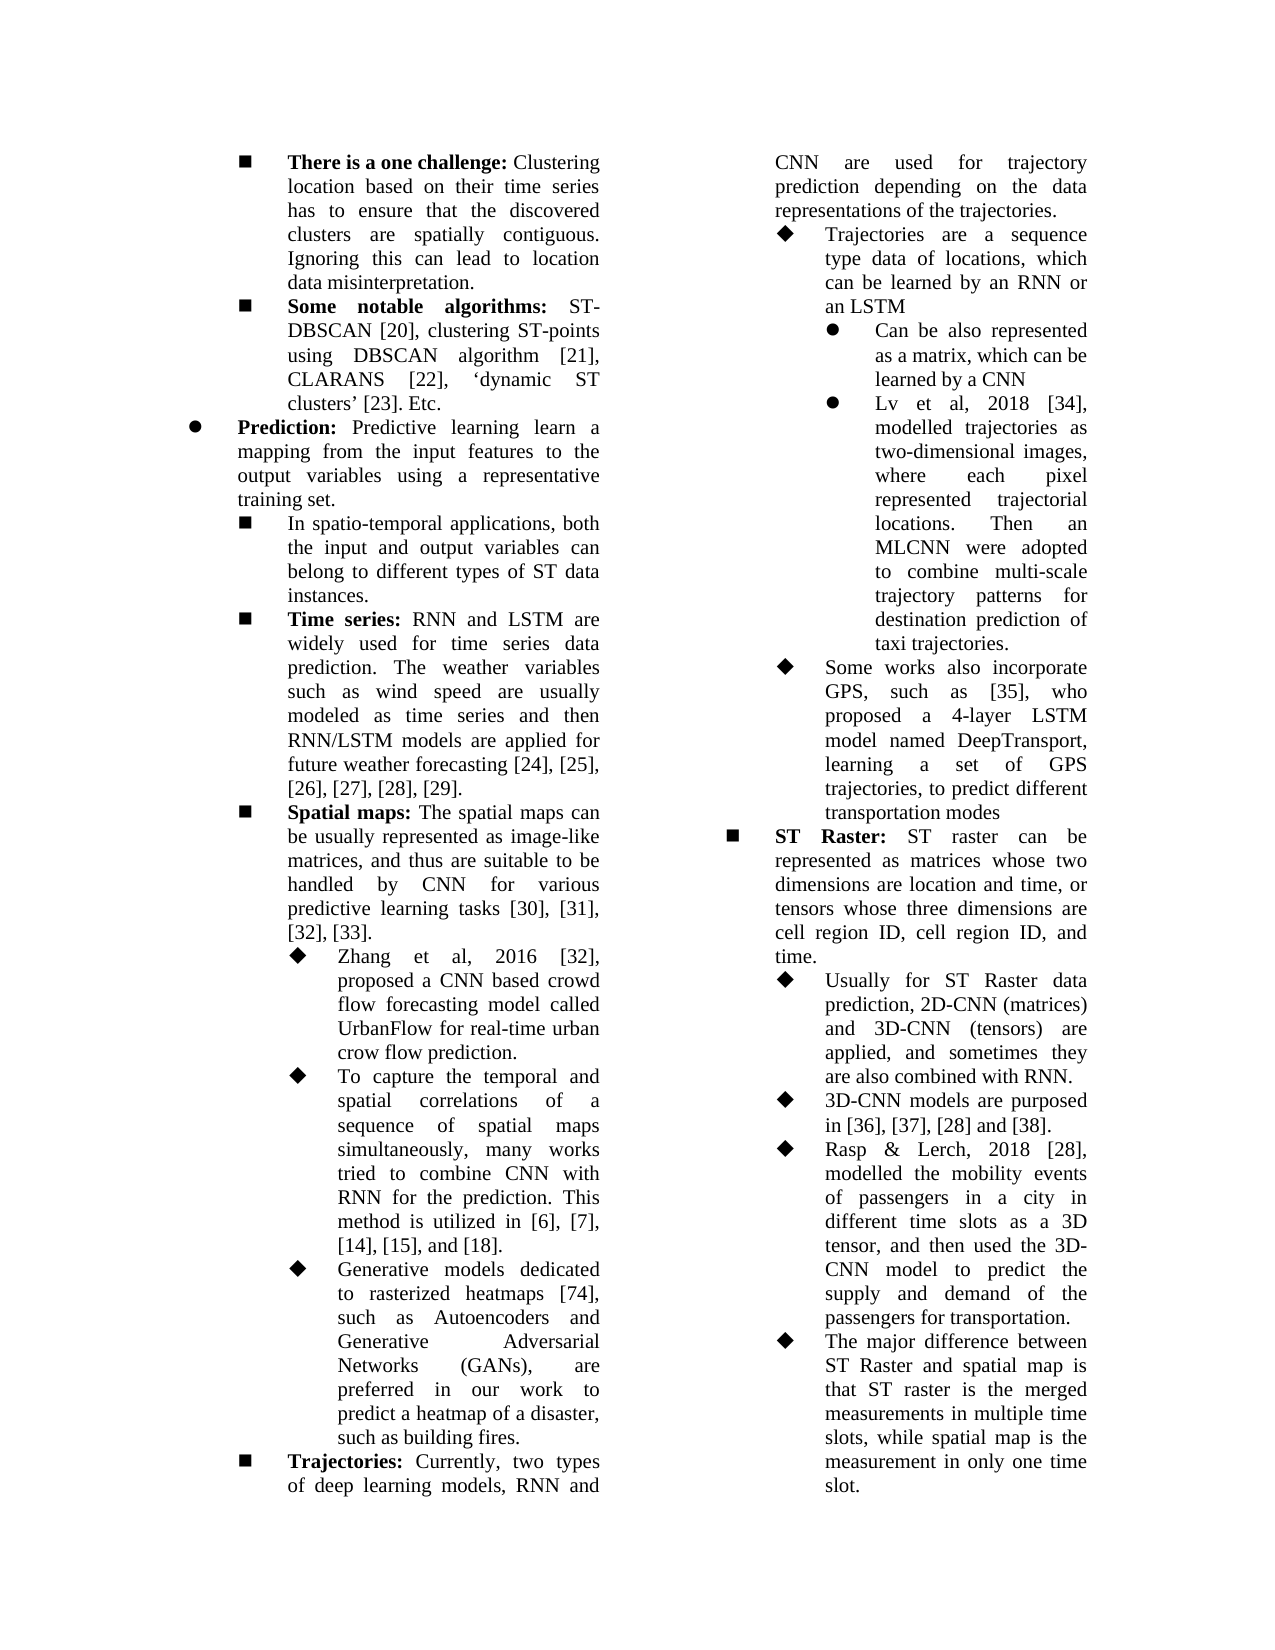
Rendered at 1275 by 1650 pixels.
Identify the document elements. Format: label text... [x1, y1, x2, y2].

list Usually for ST Raster data prediction, 2D-CNN (matrices) and 3D-CNN (tensors) are applied, and sometimes they are also combined with RNN. [775, 968, 1087, 1088]
list Prediction: Predictive learning learn a mapping from the input features to the output variables using a representative training set. [187, 415, 600, 511]
list Generative models dedicated to rasterized heatmaps [74], such as Autoencoders and Generative Adversarial Networks (GANs), are preferred in our work to predict a heatmap of a disaster, such as building fires. [287, 1257, 600, 1449]
list Trajectories are a sequence type data of locations, which can be learned by an RNN or an LSTM [775, 222, 1087, 318]
list Spatial maps: The spatial maps can be usually represented as image-like matrices, and thus are suitable to be handled by CNN for various predictive learning tasks [30], [31], [32], [33]. [237, 800, 600, 944]
list Time series: RNN and LSTM are widely used for time series data prediction. The weather variables such as wind speed are usually modeled as time series and then RNN/LSTM models are applied for future weather forecasting [24], [25], [26], [27], [28], [29]. [237, 607, 600, 800]
list Zhang et al, 2016 [32], proposed a CNN based crowd flow forecasting model called UrbanFlow for real-time urban crow flow prediction. [287, 944, 600, 1064]
list ST Raster: ST raster can be represented as matrices whose two dimensions are location and time, or tensors whose three dimensions are cell region ID, cell region ID, and time. [725, 824, 1087, 968]
list To capture the temporal and spatial correlations of a sequence of spatial maps simultaneously, many works tried to combine CNN with RNN for the prediction. This method is utilized in [6], [7], [14], [15], and [18]. [287, 1064, 600, 1257]
list Lv et al, 2018 [34], modelled trajectories as two-dimensional images, where each pixel represented trajectorial locations. Then an MLCNN were adopted to combine multi-scale trajectory patterns for destination prediction of taxi trajectories. [825, 391, 1087, 655]
list Trajectories: Currently, two types of deep learning models, RNN and CNN are used for trajectory prediction depending on the data representations of the trajectories. [725, 150, 1087, 222]
list Some works also incorporate GPS, such as [35], who proposed a 4-layer LSTM model named DeepTransport, learning a set of GPS trajectories, to predict different transportation modes [775, 655, 1087, 824]
list Some notable algorithms: ST-DBSCAN [20], clustering ST-points using DBSCAN algorithm [21], CLARANS [22], ‘dynamic ST clusters’ [23]. Etc. [237, 294, 600, 415]
list Trajectories: Currently, two types of deep learning models, RNN and CNN are used for trajectory prediction depending on the data representations of the trajectories. [237, 1449, 600, 1497]
list In spatio-temporal applications, both the input and output variables can belong to different types of ST data instances. [237, 511, 600, 607]
list The major difference between ST Raster and spatial map is that ST raster is the merged measurements in multiple time slots, while spatial map is the measurement in only one time slot. [775, 1329, 1087, 1497]
list Rasp & Lerch, 2018 [28], modelled the mobility events of passengers in a city in different time slots as a 3D tensor, and then used the 3D-CNN model to predict the supply and demand of the passengers for transportation. [775, 1137, 1087, 1329]
list Can be also represented as a matrix, which can be learned by a CNN [825, 318, 1087, 391]
list 3D-CNN models are purposed in [36], [37], [28] and [38]. [775, 1088, 1087, 1137]
list There is a one challenge: Clustering location based on their time series has to ensure that the discovered clusters are spatially contiguous. Ignoring this can lead to location data misinterpretation. [237, 150, 600, 294]
